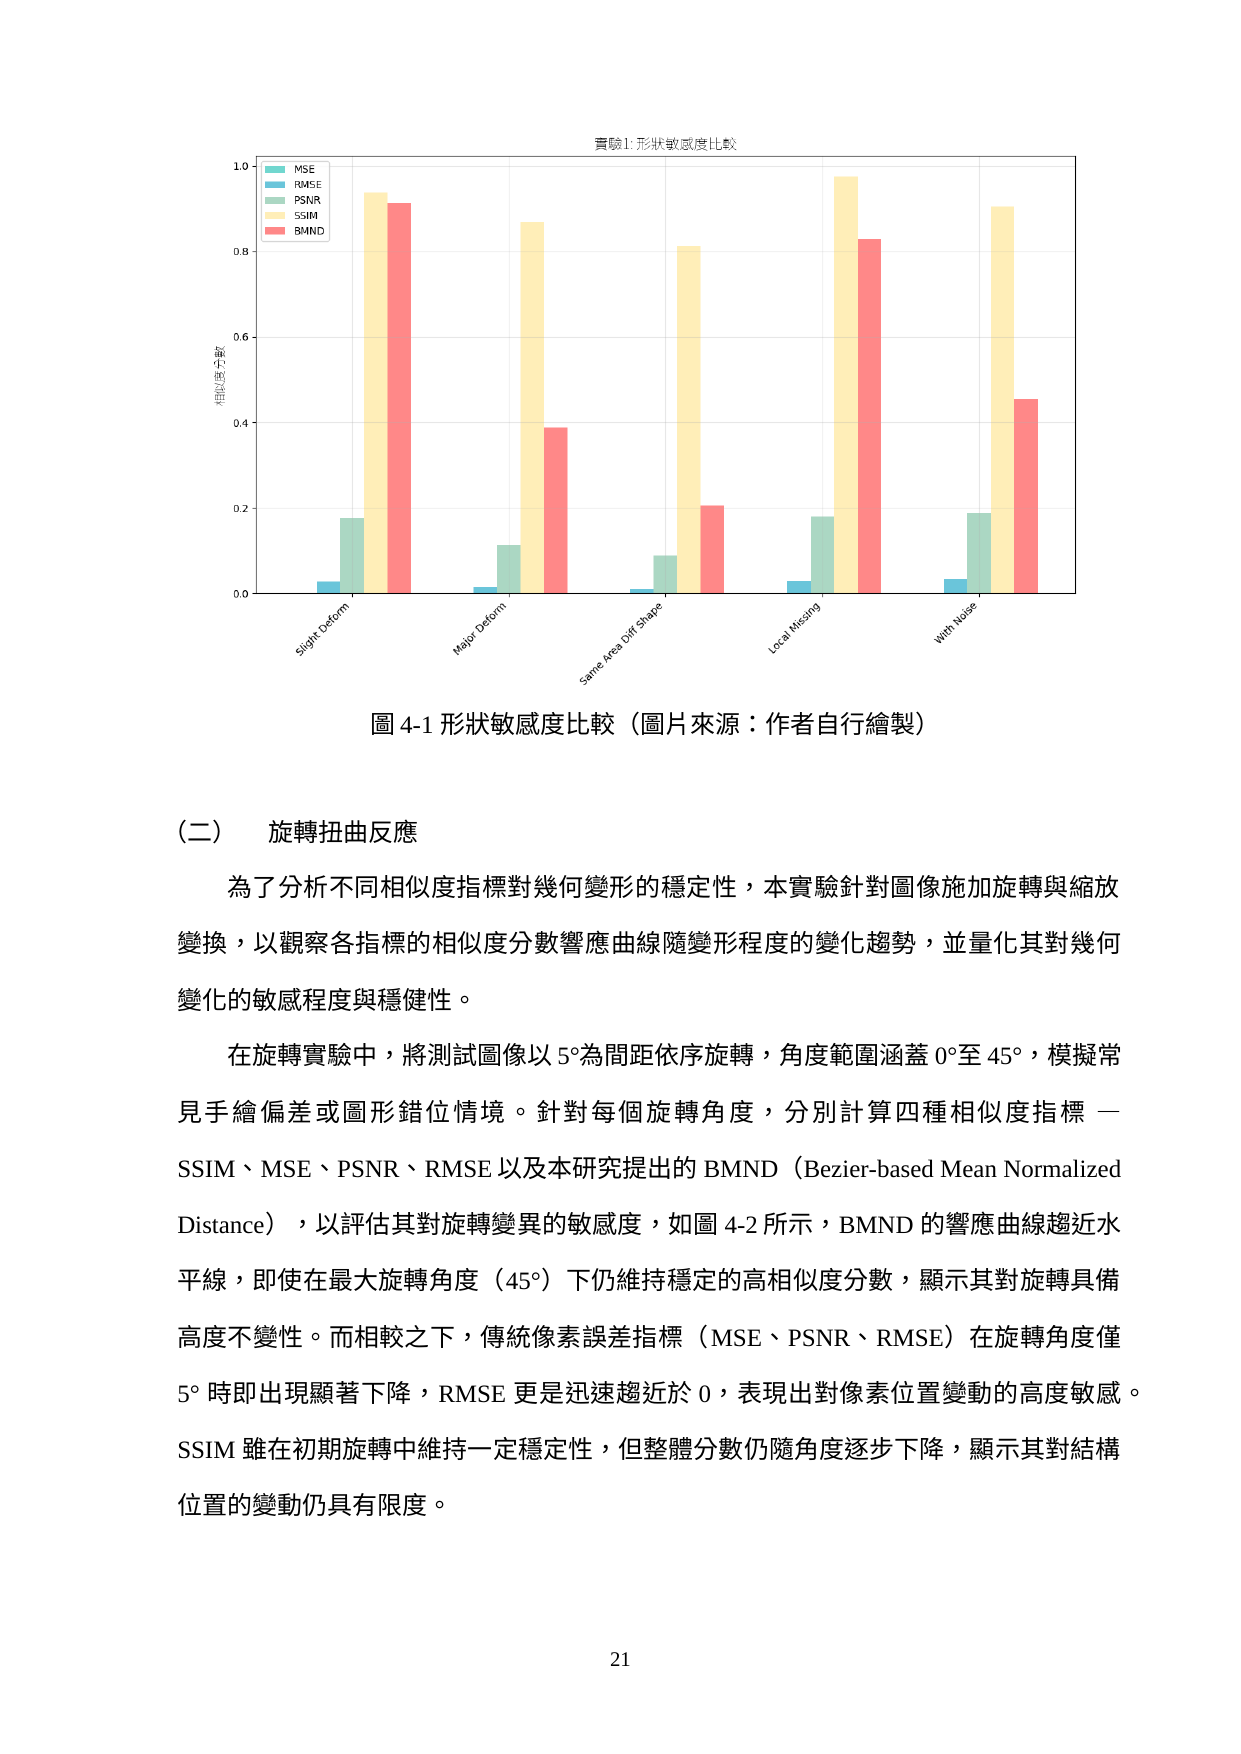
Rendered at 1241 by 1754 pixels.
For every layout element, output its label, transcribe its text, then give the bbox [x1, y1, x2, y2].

text 為了分析不同相似度指標對幾何變形的穩定性，本實驗針對圖像施加旋轉與縮放變換，以觀察各指標的相似度分數響應曲線隨變形程度的變化趨勢，並量化其對幾何變化的敏感程度與穩健性。 [177, 867, 1122, 1017]
list 旋轉扭曲反應 [162, 811, 1122, 849]
list 圖4-1 形狀敏感度比較（圖片來源：作者自行繪製） [168, 704, 1122, 741]
picture [204, 127, 1086, 688]
text 在旋轉實驗中，將測試圖像以5°為間距依序旋轉，角度範圍涵蓋0°至45°，模擬常見手繪偏差或圖形錯位情境。針對每個旋轉角度，分別計算四種相似度指標 — SSIM、MSE、PSNR、RMSE以及本研究提出的BMND（Bezier-based Mean Normalized Distance），以評估其對旋轉變異的敏感度，如圖4-2所示，BMND 的響應曲線趨近水平線，即使在最大旋轉角度（45°）下仍維持穩定的高相似度分數，顯示其對旋轉具備高度不變性。而相較之下，傳統像素誤差指標（MSE、PSNR、RMSE）在旋轉角度僅 5° 時即出現顯著下降，RMSE 更是迅速趨近於0，表現出對像素位置變動的高度敏感。SSIM 雖在初期旋轉中維持一定穩定性，但整體分數仍隨角度逐步下降，顯示其對結構位置的變動仍具有限度。 [177, 1035, 1122, 1523]
